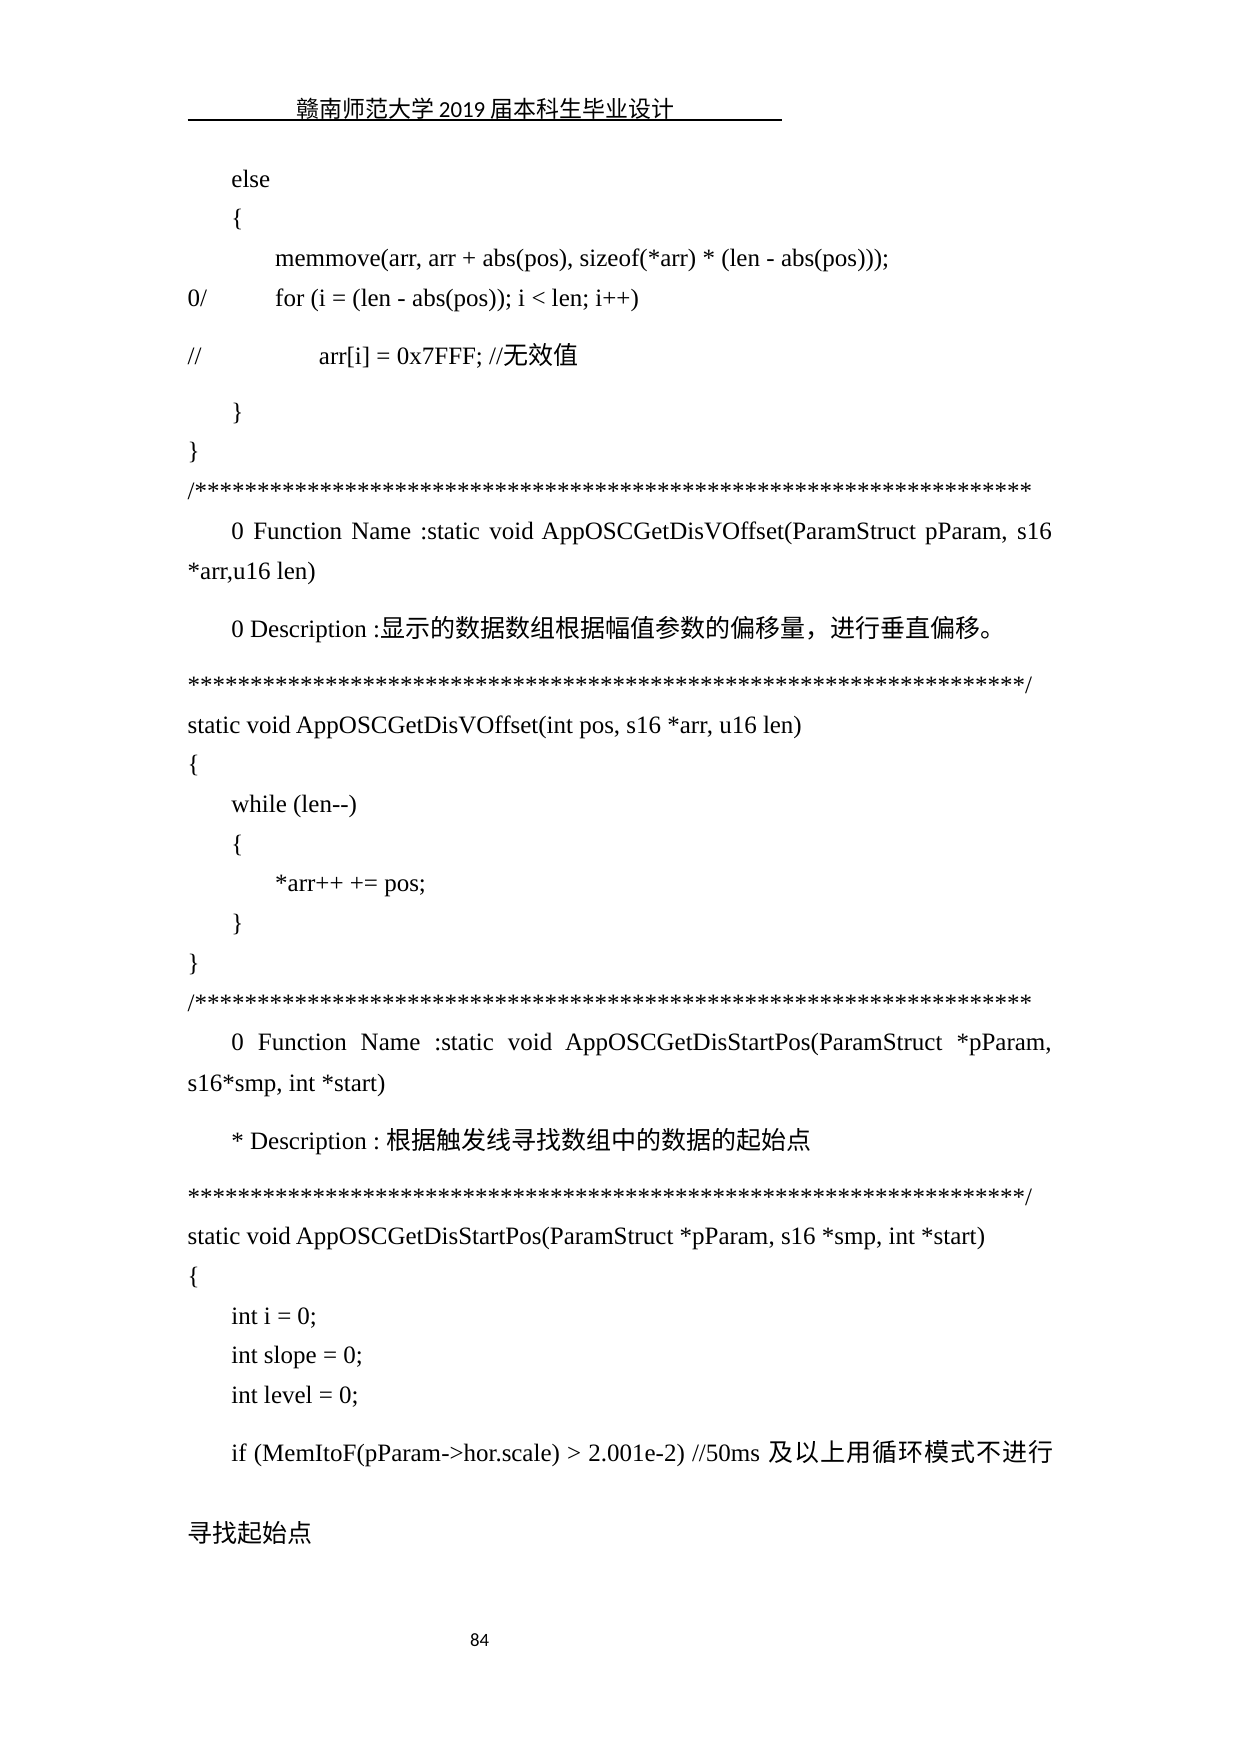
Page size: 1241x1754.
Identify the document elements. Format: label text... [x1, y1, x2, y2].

text static void AppOSCGetDisVOffset(int pos, s16 *arr, u16 len) [187, 708, 1053, 740]
text int slope = 0; [187, 1338, 1053, 1371]
text // arr[i] = 0x7FFF; //无效值 [187, 321, 1053, 386]
text /******************************************************************* [187, 986, 1053, 1018]
text memmove(arr, arr + abs(pos), sizeof(*arr) * (len - abs(pos))); [231, 241, 1053, 274]
text { [187, 202, 1053, 234]
text * Description : 根据触发线寻找数组中的数据的起始点 [187, 1106, 1053, 1171]
text int i = 0; [187, 1299, 1053, 1331]
text *******************************************************************/ [187, 1180, 1053, 1212]
text /******************************************************************* [187, 474, 1053, 507]
text else [187, 162, 1053, 194]
text 0/ for (i = (len - abs(pos)); i < len; i++) [187, 281, 1053, 313]
text if (MemItoF(pParam->hor.scale) > 2.001e-2) //50ms 及以上用循环模式不进行寻找起始点 [187, 1418, 1053, 1564]
text 0 Function Name :static void AppOSCGetDisStartPos(ParamStruct *pParam, s16*smp, int *start) [187, 1025, 1053, 1098]
text 0 Function Name :static void AppOSCGetDisVOffset(ParamStruct pParam, s16 *arr,u16 len) [187, 514, 1053, 587]
text { [187, 748, 1053, 780]
text } [187, 434, 1053, 467]
text int level = 0; [187, 1378, 1053, 1411]
text { [187, 827, 1053, 859]
text *******************************************************************/ [187, 668, 1053, 701]
text { [187, 1259, 1053, 1292]
text } [187, 946, 1053, 978]
text } [187, 906, 1053, 939]
text *arr++ += pos; [231, 867, 1053, 899]
text while (len--) [187, 787, 1053, 820]
text 0 Description :显示的数据数组根据幅值参数的偏移量，进行垂直偏移。 [187, 594, 1053, 659]
text } [187, 395, 1053, 427]
text static void AppOSCGetDisStartPos(ParamStruct *pParam, s16 *smp, int *start) [187, 1219, 1053, 1252]
